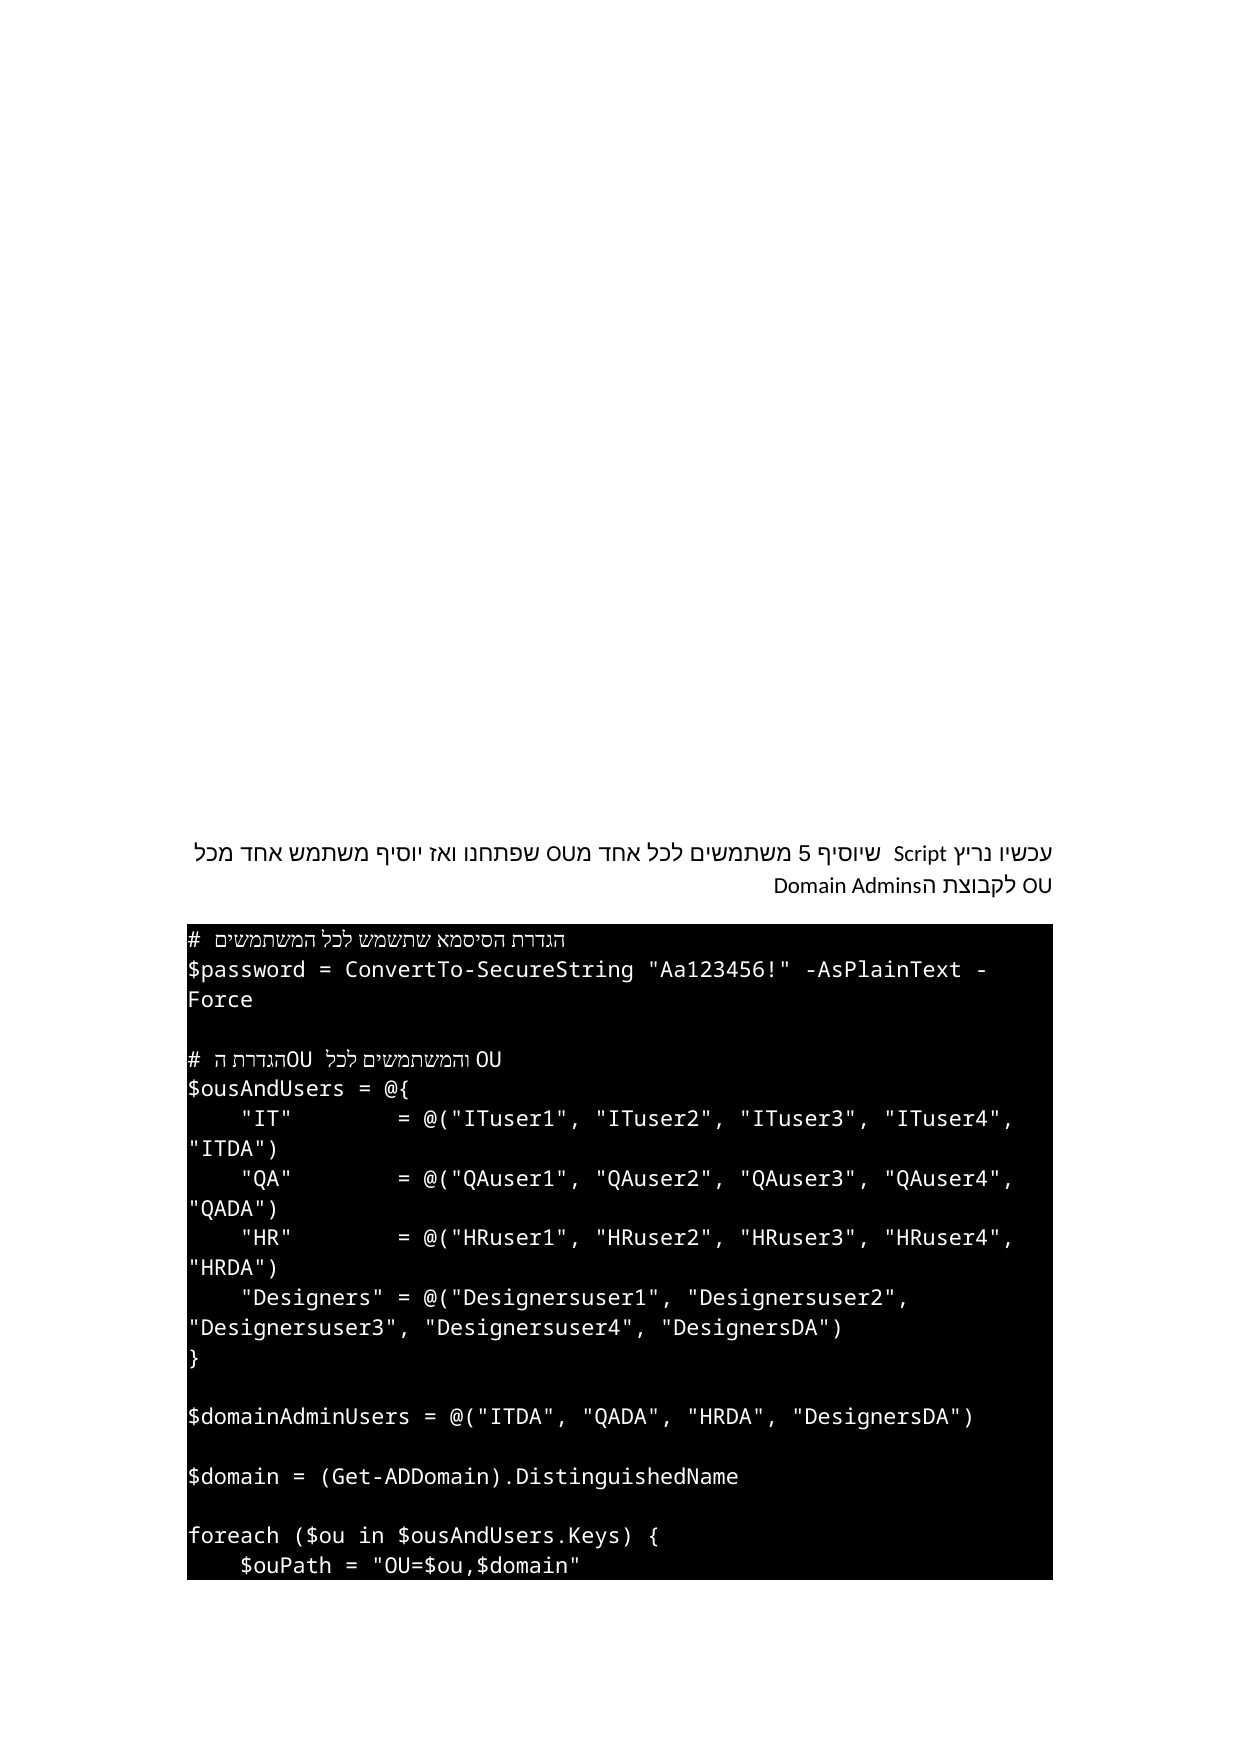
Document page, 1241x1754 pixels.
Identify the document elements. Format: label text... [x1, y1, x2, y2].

text "IT" = @("ITuser1", "ITuser2", "ITuser3", "ITuser4", "ITDA") [187, 1103, 1053, 1163]
text } [187, 1342, 1053, 1371]
text עכשיו נריץ Script שיוסיף 5 משתמשים לכל אחד מOU שפתחנו ואז יוסיף משתמש אחד מכל OU לקבוצת הDomain Admins [187, 839, 1053, 899]
text $domain = (Get-ADDomain).DistinguishedName [187, 1461, 1053, 1491]
text "Designers" = @("Designersuser1", "Designersuser2", "Designersuser3", "Designersuser4", "DesignersDA") [187, 1282, 1053, 1342]
text "HR" = @("HRuser1", "HRuser2", "HRuser3", "HRuser4", "HRDA") [187, 1222, 1053, 1282]
text $ouPath = "OU=$ou,$domain" [187, 1550, 1053, 1580]
text $password = ConvertTo-SecureString "Aa123456!" -AsPlainText -Force [187, 954, 1053, 1014]
text $ousAndUsers = @{ [187, 1073, 1053, 1103]
text foreach ($ou in $ousAndUsers.Keys) { [187, 1520, 1053, 1550]
text $domainAdminUsers = @("ITDA", "QADA", "HRDA", "DesignersDA") [187, 1401, 1053, 1431]
text # הגדרת הסיסמא שתשמש לכל המשתמשים [187, 924, 1053, 954]
text # הגדרת הOU והמשתמשים לכל OU [187, 1044, 1053, 1073]
text "QA" = @("QAuser1", "QAuser2", "QAuser3", "QAuser4", "QADA") [187, 1163, 1053, 1222]
